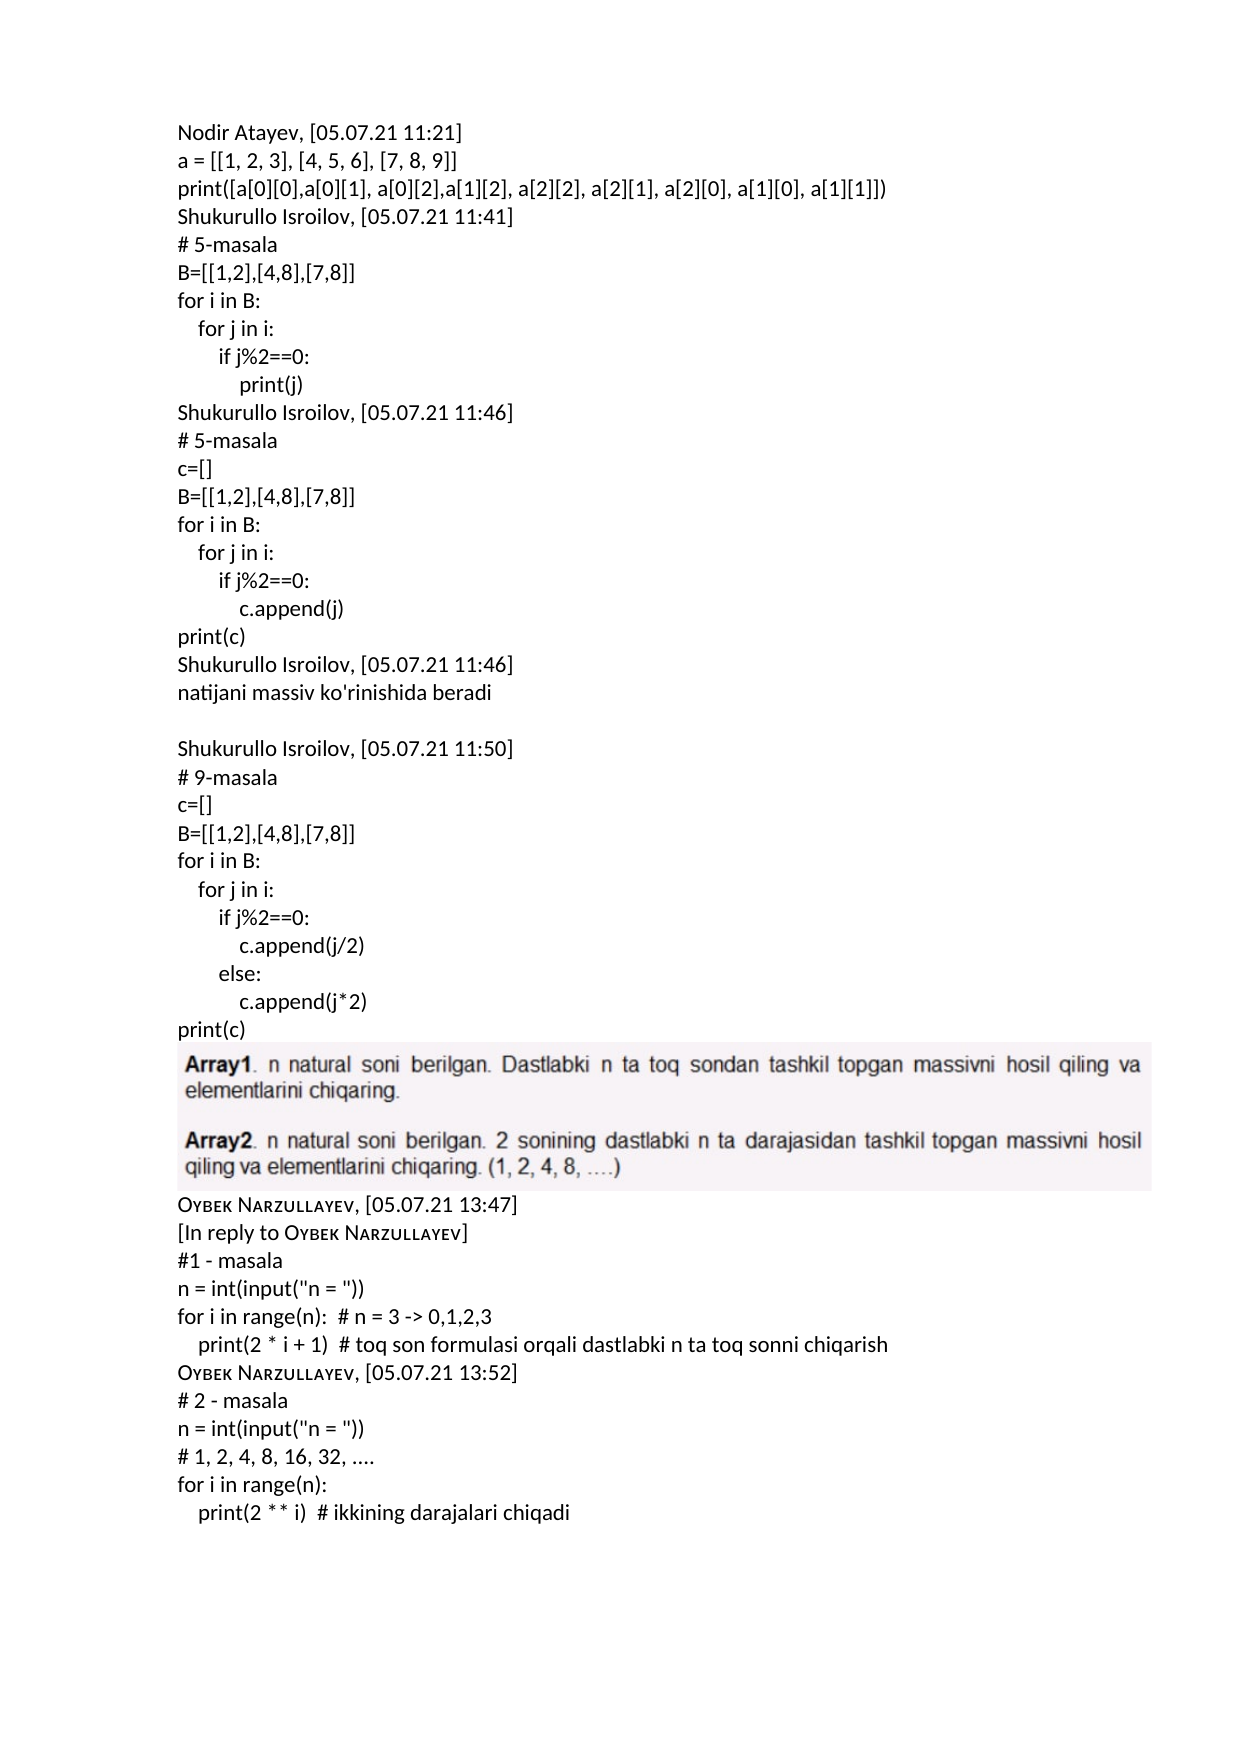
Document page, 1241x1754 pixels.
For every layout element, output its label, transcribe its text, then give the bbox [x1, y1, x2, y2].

text # 2 - masala [177, 1386, 1152, 1414]
text print(c) [177, 622, 1152, 651]
text c.append(j*2) [177, 987, 1152, 1015]
text natijani massiv ko'rinishida beradi [177, 678, 1152, 707]
text B=[[1,2],[4,8],[7,8]] [177, 258, 1152, 286]
text Oʏʙᴇᴋ Nᴀʀᴢᴜʟʟᴀʏᴇᴠ, [05.07.21 13:52] [177, 1358, 1152, 1386]
text Nodir Atayev, [05.07.21 11:21] [177, 118, 1152, 146]
text for i in range(n): [177, 1471, 1152, 1498]
text print(j) [177, 370, 1152, 398]
text # 1, 2, 4, 8, 16, 32, .... [177, 1442, 1152, 1471]
text a = [[1, 2, 3], [4, 5, 6], [7, 8, 9]] [177, 146, 1152, 174]
text n = int(input("n = ")) [177, 1414, 1152, 1442]
text # 9-masala [177, 763, 1152, 791]
text for i in B: [177, 510, 1152, 538]
text print(2 * i + 1) # toq son formulasi orqali dastlabki n ta toq sonni chiqarish [177, 1330, 1152, 1358]
text Shukurullo Isroilov, [05.07.21 11:46] [177, 651, 1152, 678]
text print([a[0][0],a[0][1], a[0][2],a[1][2], a[2][2], a[2][1], a[2][0], a[1][0], a[1][1]]) [177, 174, 1152, 202]
text print(c) [177, 1015, 1152, 1042]
text if j%2==0: [177, 903, 1152, 931]
text c=[] [177, 791, 1152, 819]
text for j in i: [177, 875, 1152, 903]
text else: [177, 959, 1152, 987]
text c=[] [177, 454, 1152, 482]
text c.append(j/2) [177, 931, 1152, 959]
text n = int(input("n = ")) [177, 1274, 1152, 1302]
text # 5-masala [177, 230, 1152, 258]
text for i in B: [177, 847, 1152, 875]
text Shukurullo Isroilov, [05.07.21 11:41] [177, 202, 1152, 230]
text [In reply to Oʏʙᴇᴋ Nᴀʀᴢᴜʟʟᴀʏᴇᴠ] [177, 1218, 1152, 1246]
text # 5-masala [177, 426, 1152, 454]
text if j%2==0: [177, 342, 1152, 370]
text if j%2==0: [177, 566, 1152, 594]
text #1 - masala [177, 1246, 1152, 1274]
text Shukurullo Isroilov, [05.07.21 11:50] [177, 734, 1152, 763]
text for i in B: [177, 286, 1152, 314]
text for j in i: [177, 538, 1152, 566]
text Oʏʙᴇᴋ Nᴀʀᴢᴜʟʟᴀʏᴇᴠ, [05.07.21 13:47] [177, 1191, 1152, 1218]
text c.append(j) [177, 594, 1152, 622]
picture [177, 1042, 1152, 1191]
text print(2 ** i) # ikkining darajalari chiqadi [177, 1498, 1152, 1527]
text B=[[1,2],[4,8],[7,8]] [177, 819, 1152, 847]
text B=[[1,2],[4,8],[7,8]] [177, 482, 1152, 510]
text for j in i: [177, 314, 1152, 342]
text Shukurullo Isroilov, [05.07.21 11:46] [177, 398, 1152, 426]
text for i in range(n): # n = 3 -> 0,1,2,3 [177, 1302, 1152, 1330]
